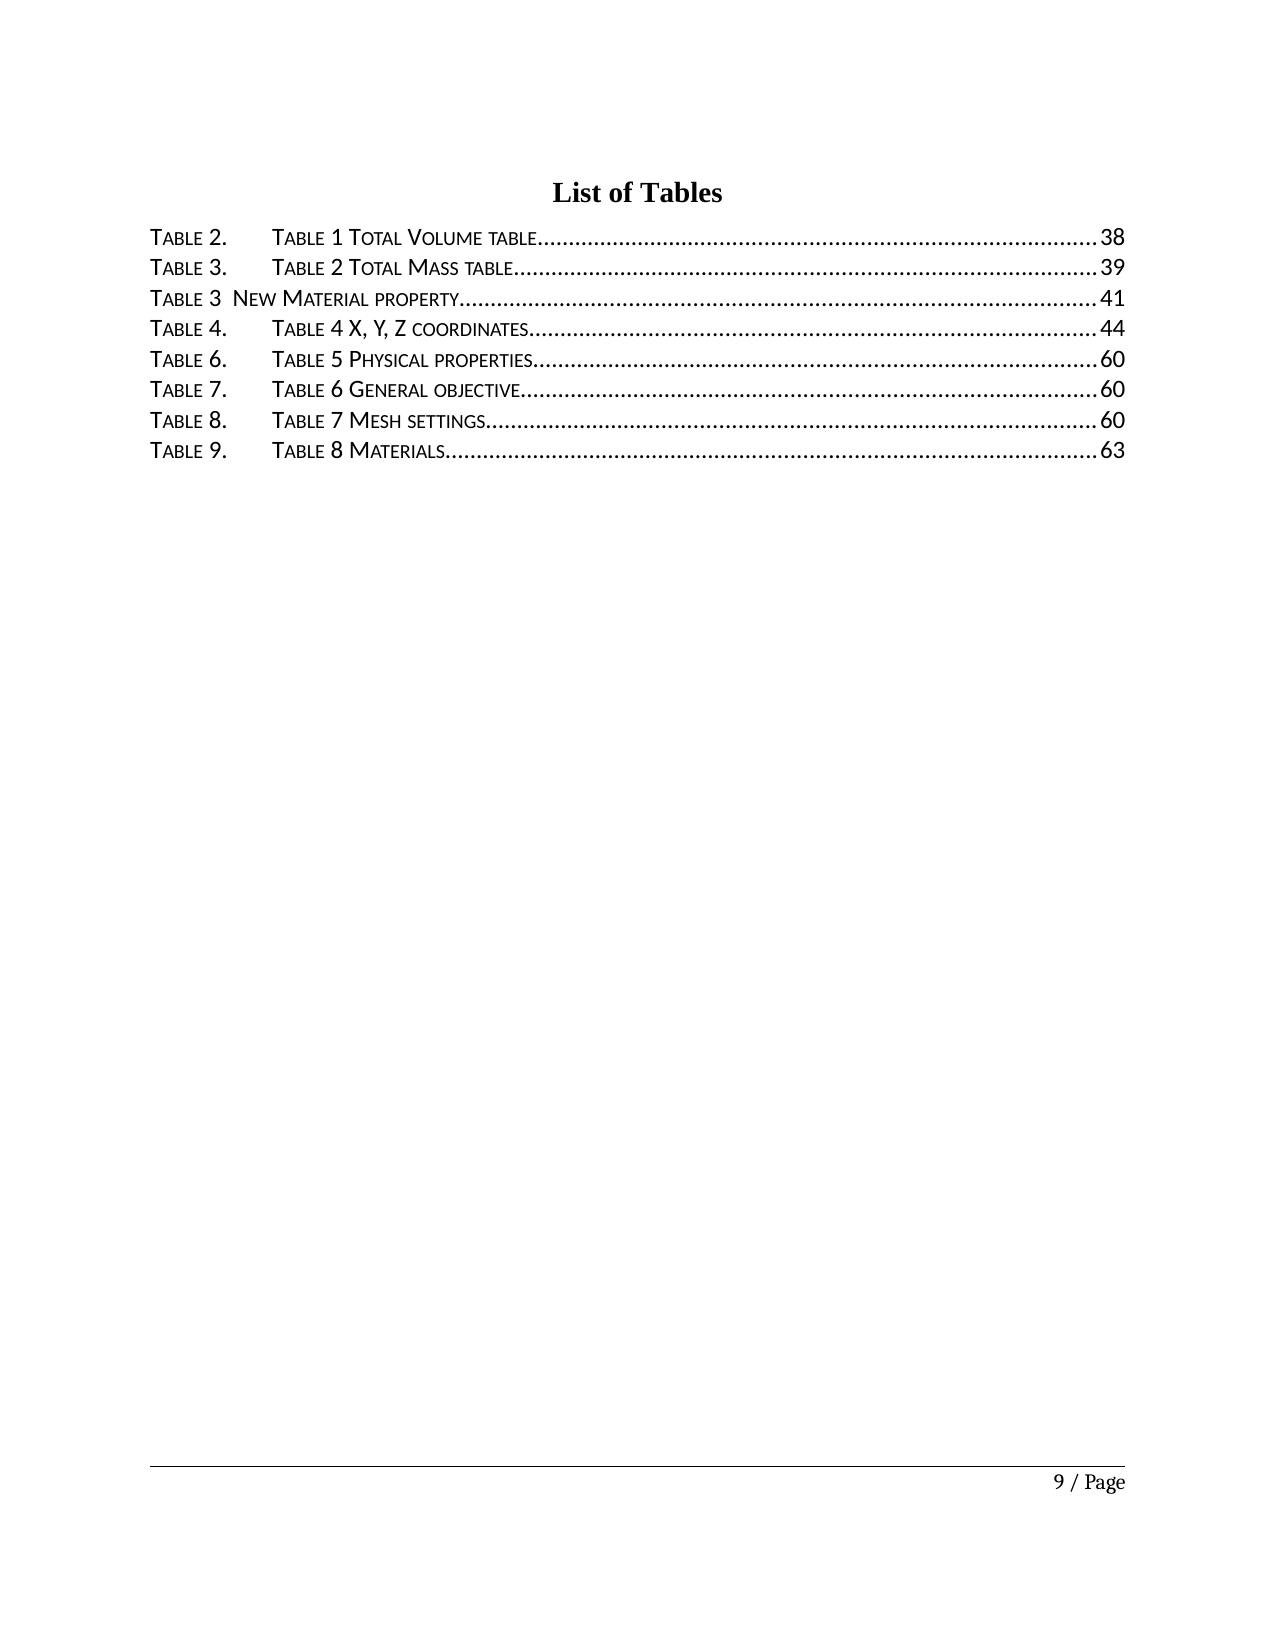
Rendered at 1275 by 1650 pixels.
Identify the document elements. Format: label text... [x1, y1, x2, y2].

text Table 7. Table 6 General objective 60 [150, 374, 1125, 404]
text Table 3. Table 2 Total Mass table 39 [150, 252, 1125, 282]
text Table 8. Table 7 Mesh settings 60 [150, 404, 1125, 435]
text List of Tables [150, 175, 1125, 208]
text Table 3 New Material property 41 [150, 282, 1125, 313]
text Table 6. Table 5 Physical properties 60 [150, 343, 1125, 374]
text Table 2. Table 1 Total Volume table 38 [150, 221, 1125, 252]
text Table 4. Table 4 X, Y, Z coordinates 44 [150, 313, 1125, 343]
text Table 9. Table 8 Materials 63 [150, 435, 1125, 465]
